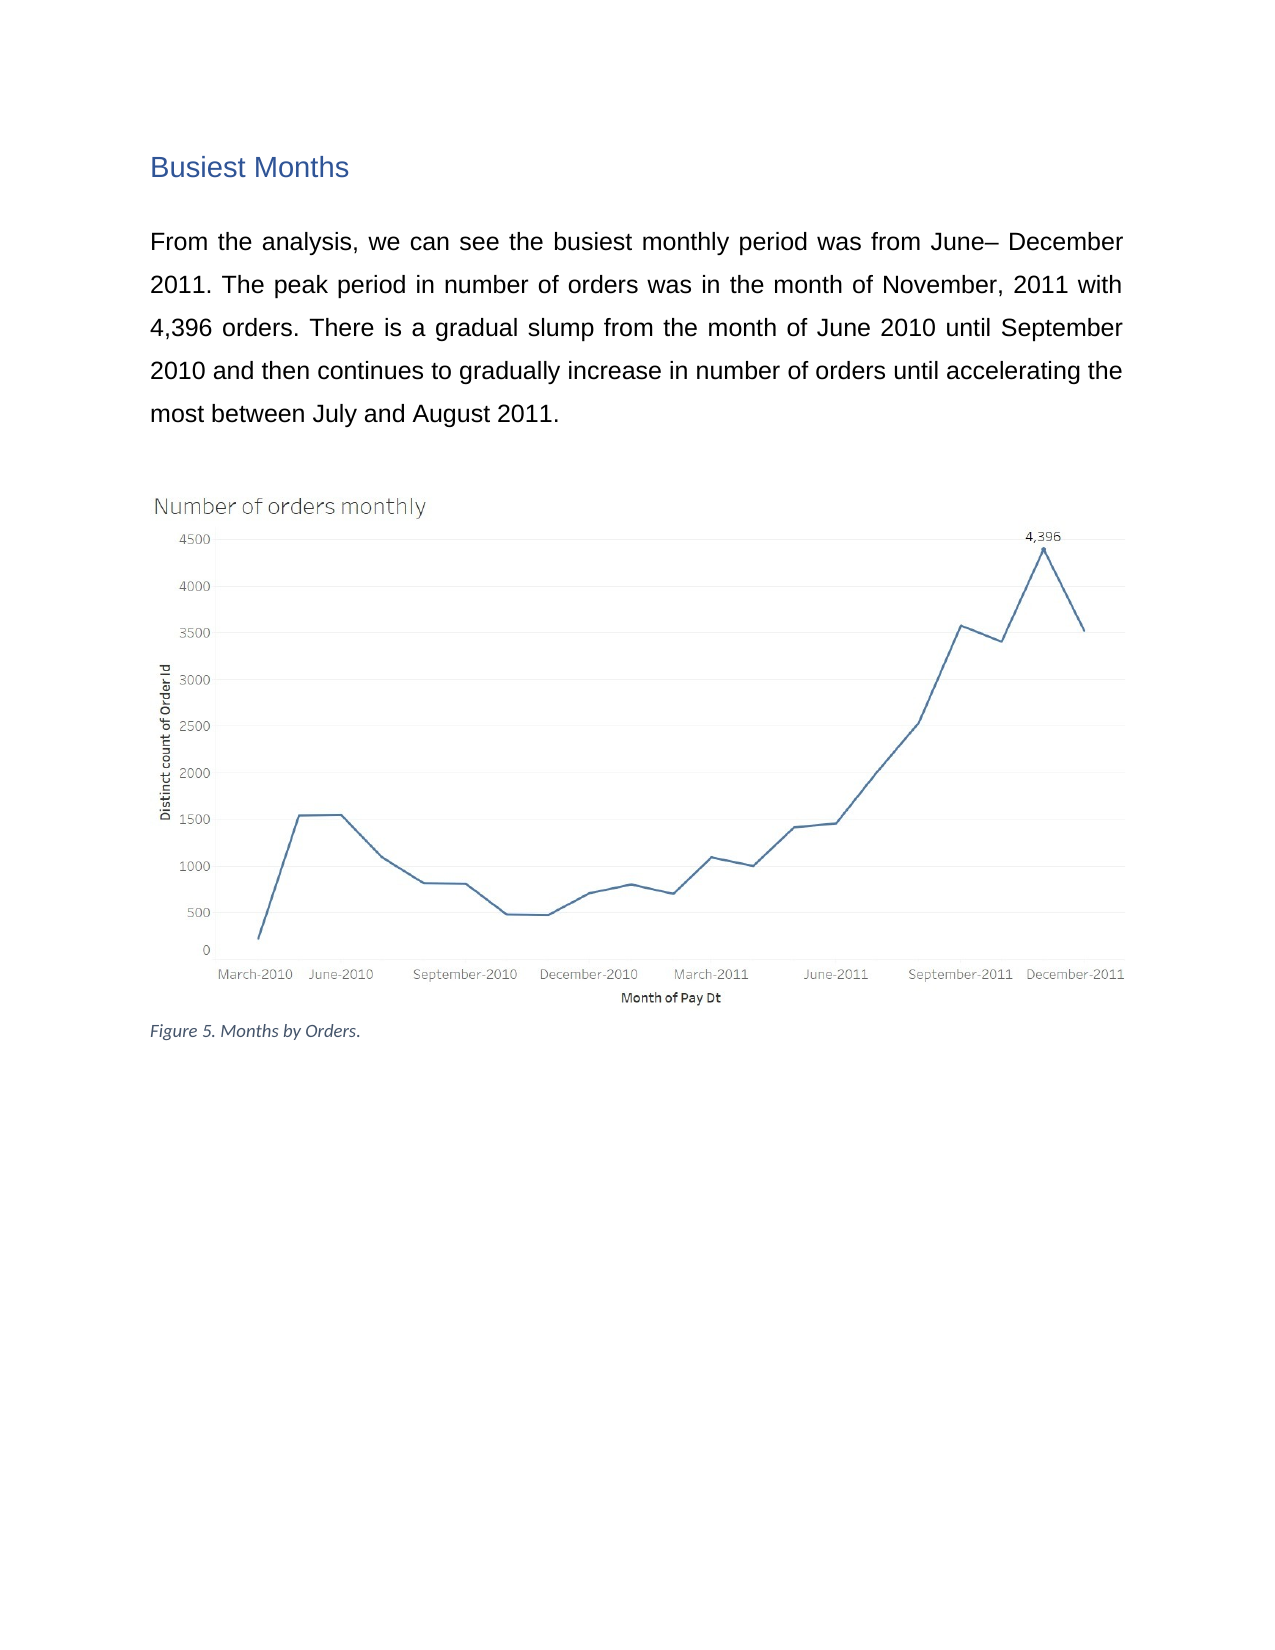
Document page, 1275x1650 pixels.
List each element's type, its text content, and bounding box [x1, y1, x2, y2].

subtitle Busiest Months [150, 150, 1125, 183]
picture [150, 485, 1125, 1011]
text From the analysis, we can see the busiest monthly period was from June– December 2011. The peak period in number of orders was in the month of November, 2011 with 4,396 orders. There is a gradual slump from the month of June 2010 until September 2010 and then continues to gradually increase in number of orders until accelerating the most between July and August 2011. [150, 227, 1125, 428]
